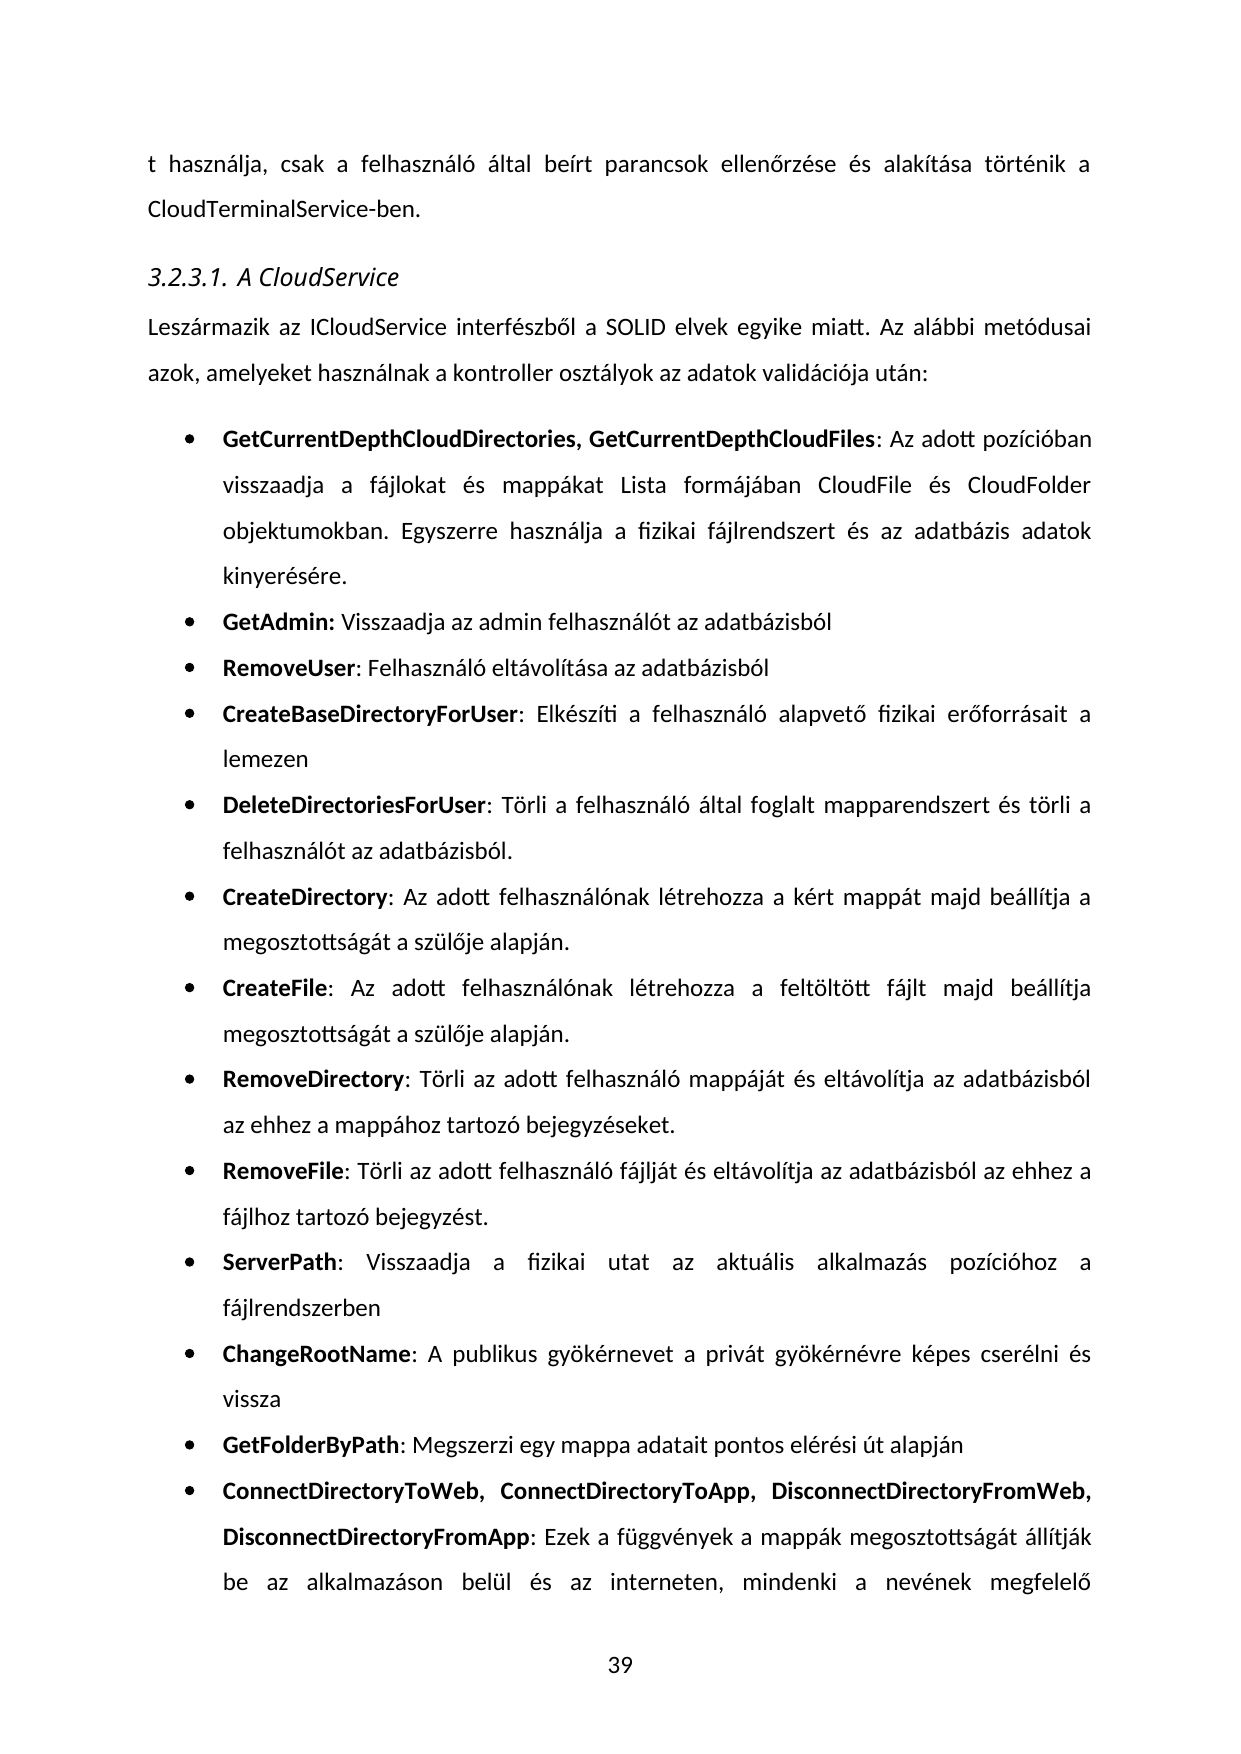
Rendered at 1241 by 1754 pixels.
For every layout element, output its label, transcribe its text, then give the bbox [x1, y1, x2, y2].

list CreateFile: Az adott felhasználónak létrehozza a feltöltött fájlt majd beállítja megosztottságát a szülője alapján. [185, 972, 1092, 1048]
list CreateBaseDirectoryForUser: Elkészíti a felhasználó alapvető fizikai erőforrásait a lemezen [185, 698, 1092, 774]
list ServerPath: Visszaadja a fizikai utat az aktuális alkalmazás pozícióhoz a fájlrendszerben [185, 1246, 1092, 1323]
list ChangeRootName: A publikus gyökérnevet a privát gyökérnévre képes cserélni és vissza [185, 1338, 1092, 1414]
list GetFolderByPath: Megszerzi egy mappa adatait pontos elérési út alapján [185, 1429, 1092, 1460]
list CreateDirectory: Az adott felhasználónak létrehozza a kért mappát majd beállítja a megosztottságát a szülője alapján. [185, 881, 1092, 957]
list RemoveUser: Felhasználó eltávolítása az adatbázisból [185, 652, 1092, 682]
subtitle A CloudService [148, 260, 1092, 294]
list RemoveFile: Törli az adott felhasználó fájlját és eltávolítja az adatbázisból az ehhez a fájlhoz tartozó bejegyzést. [185, 1155, 1092, 1231]
list GetAdmin: Visszaadja az admin felhasználót az adatbázisból [185, 606, 1092, 637]
list RemoveDirectory: Törli az adott felhasználó mappáját és eltávolítja az adatbázisból az ehhez a mappához tartozó bejegyzéseket. [185, 1063, 1092, 1140]
text Leszármazik az ICloudService interfészből a SOLID elvek egyike miatt. Az alábbi metódusai azok, amelyeket használnak a kontroller osztályok az adatok validációja után: [148, 311, 1092, 387]
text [148, 148, 1092, 224]
list DeleteDirectoriesForUser: Törli a felhasználó által foglalt mapparendszert és törli a felhasználót az adatbázisból. [185, 789, 1092, 865]
list GetCurrentDepthCloudDirectories, GetCurrentDepthCloudFiles: Az adott pozícióban visszaadja a fájlokat és mappákat Lista formájában CloudFile és CloudFolder objektumokban. Egyszerre használja a fizikai fájlrendszert és az adatbázis adatok kinyerésére. [185, 423, 1092, 591]
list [185, 1475, 1092, 1597]
